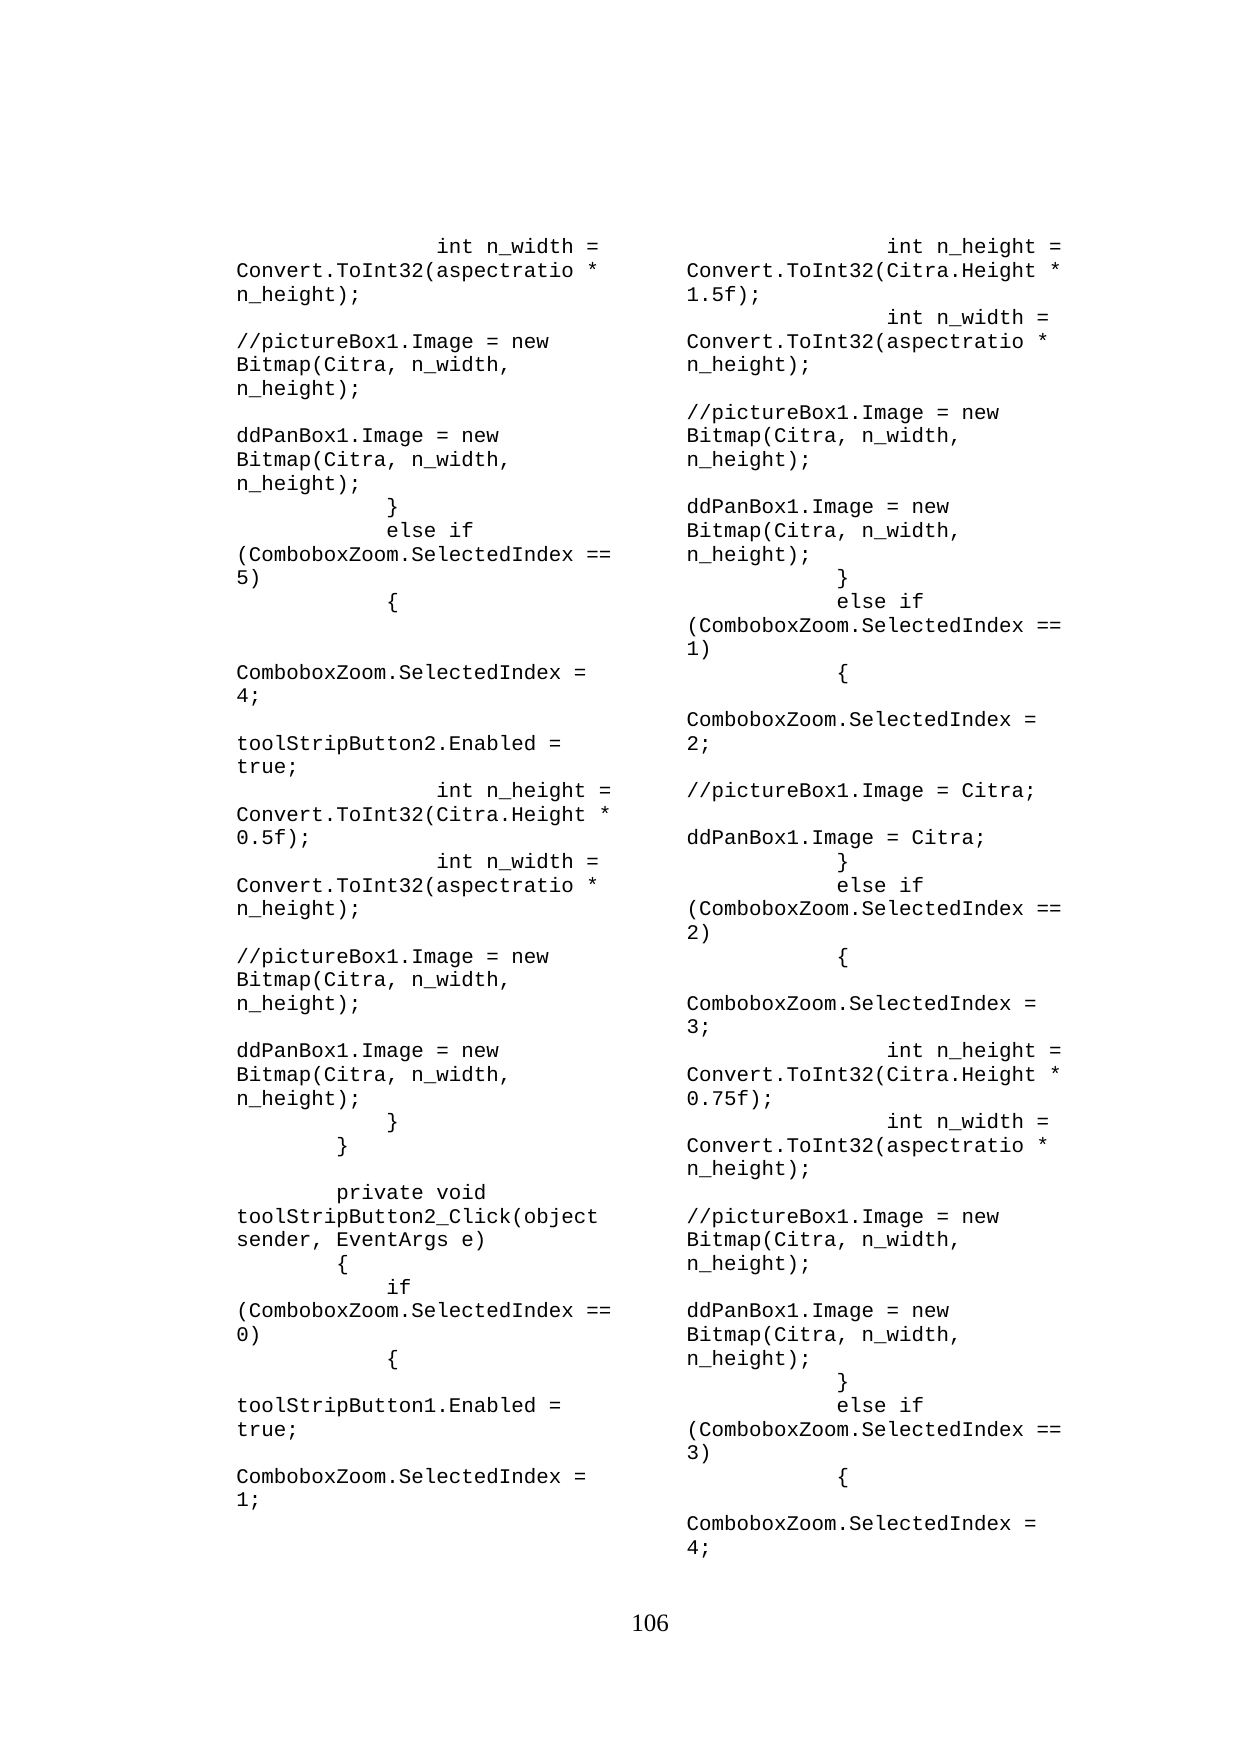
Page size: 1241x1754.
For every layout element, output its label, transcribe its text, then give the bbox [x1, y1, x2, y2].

text ComboboxZoom.SelectedIndex = 4; [236, 638, 613, 709]
text { [236, 1348, 613, 1371]
text ComboboxZoom.SelectedIndex = 3; [686, 969, 1063, 1040]
text int n_width = Convert.ToInt32(aspectratio * n_height); [686, 307, 1063, 378]
text } [686, 851, 1063, 875]
text int n_height = Convert.ToInt32(Citra.Height * 0.75f); [686, 1040, 1063, 1111]
text //pictureBox1.Image = new Bitmap(Citra, n_width, n_height); [236, 922, 613, 1017]
text } [236, 496, 613, 520]
text ddPanBox1.Image = new Bitmap(Citra, n_width, n_height); [236, 1017, 613, 1111]
text { [686, 1466, 1063, 1489]
text } [236, 1135, 613, 1158]
text private void toolStripButton2_Click(object sender, EventArgs e) [236, 1182, 613, 1253]
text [236, 307, 613, 402]
text else if (ComboboxZoom.SelectedIndex == 5) [236, 520, 613, 591]
text { [686, 946, 1063, 969]
text } [236, 1111, 613, 1135]
text int n_width = Convert.ToInt32(aspectratio * n_height); [236, 851, 613, 922]
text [236, 236, 613, 307]
text ddPanBox1.Image = new Bitmap(Citra, n_width, n_height); [686, 1277, 1063, 1371]
text ComboboxZoom.SelectedIndex = 1; [236, 1442, 613, 1513]
text int n_height = Convert.ToInt32(Citra.Height * 1.5f); [686, 236, 1063, 307]
text { [236, 591, 613, 614]
text toolStripButton2.Enabled = true; [236, 709, 613, 780]
text } [686, 1371, 1063, 1395]
text { [236, 1253, 613, 1277]
text } [686, 567, 1063, 591]
text toolStripButton1.Enabled = true; [236, 1371, 613, 1442]
text { [686, 662, 1063, 686]
text ddPanBox1.Image = new Bitmap(Citra, n_width, n_height); [686, 473, 1063, 567]
text int n_width = Convert.ToInt32(aspectratio * n_height); [686, 1111, 1063, 1182]
text //pictureBox1.Image = new Bitmap(Citra, n_width, n_height); [686, 1182, 1063, 1277]
text else if (ComboboxZoom.SelectedIndex == 3) [686, 1395, 1063, 1466]
text ddPanBox1.Image = new Bitmap(Citra, n_width, n_height); [236, 402, 613, 496]
text else if (ComboboxZoom.SelectedIndex == 1) [686, 591, 1063, 662]
text ddPanBox1.Image = Citra; [686, 804, 1063, 851]
text ComboboxZoom.SelectedIndex = 4; [686, 1489, 1063, 1560]
text int n_height = Convert.ToInt32(Citra.Height * 0.5f); [236, 780, 613, 851]
text else if (ComboboxZoom.SelectedIndex == 2) [686, 875, 1063, 946]
text if (ComboboxZoom.SelectedIndex == 0) [236, 1277, 613, 1348]
text //pictureBox1.Image = Citra; [686, 756, 1063, 804]
text //pictureBox1.Image = new Bitmap(Citra, n_width, n_height); [686, 378, 1063, 473]
text ComboboxZoom.SelectedIndex = 2; [686, 686, 1063, 756]
